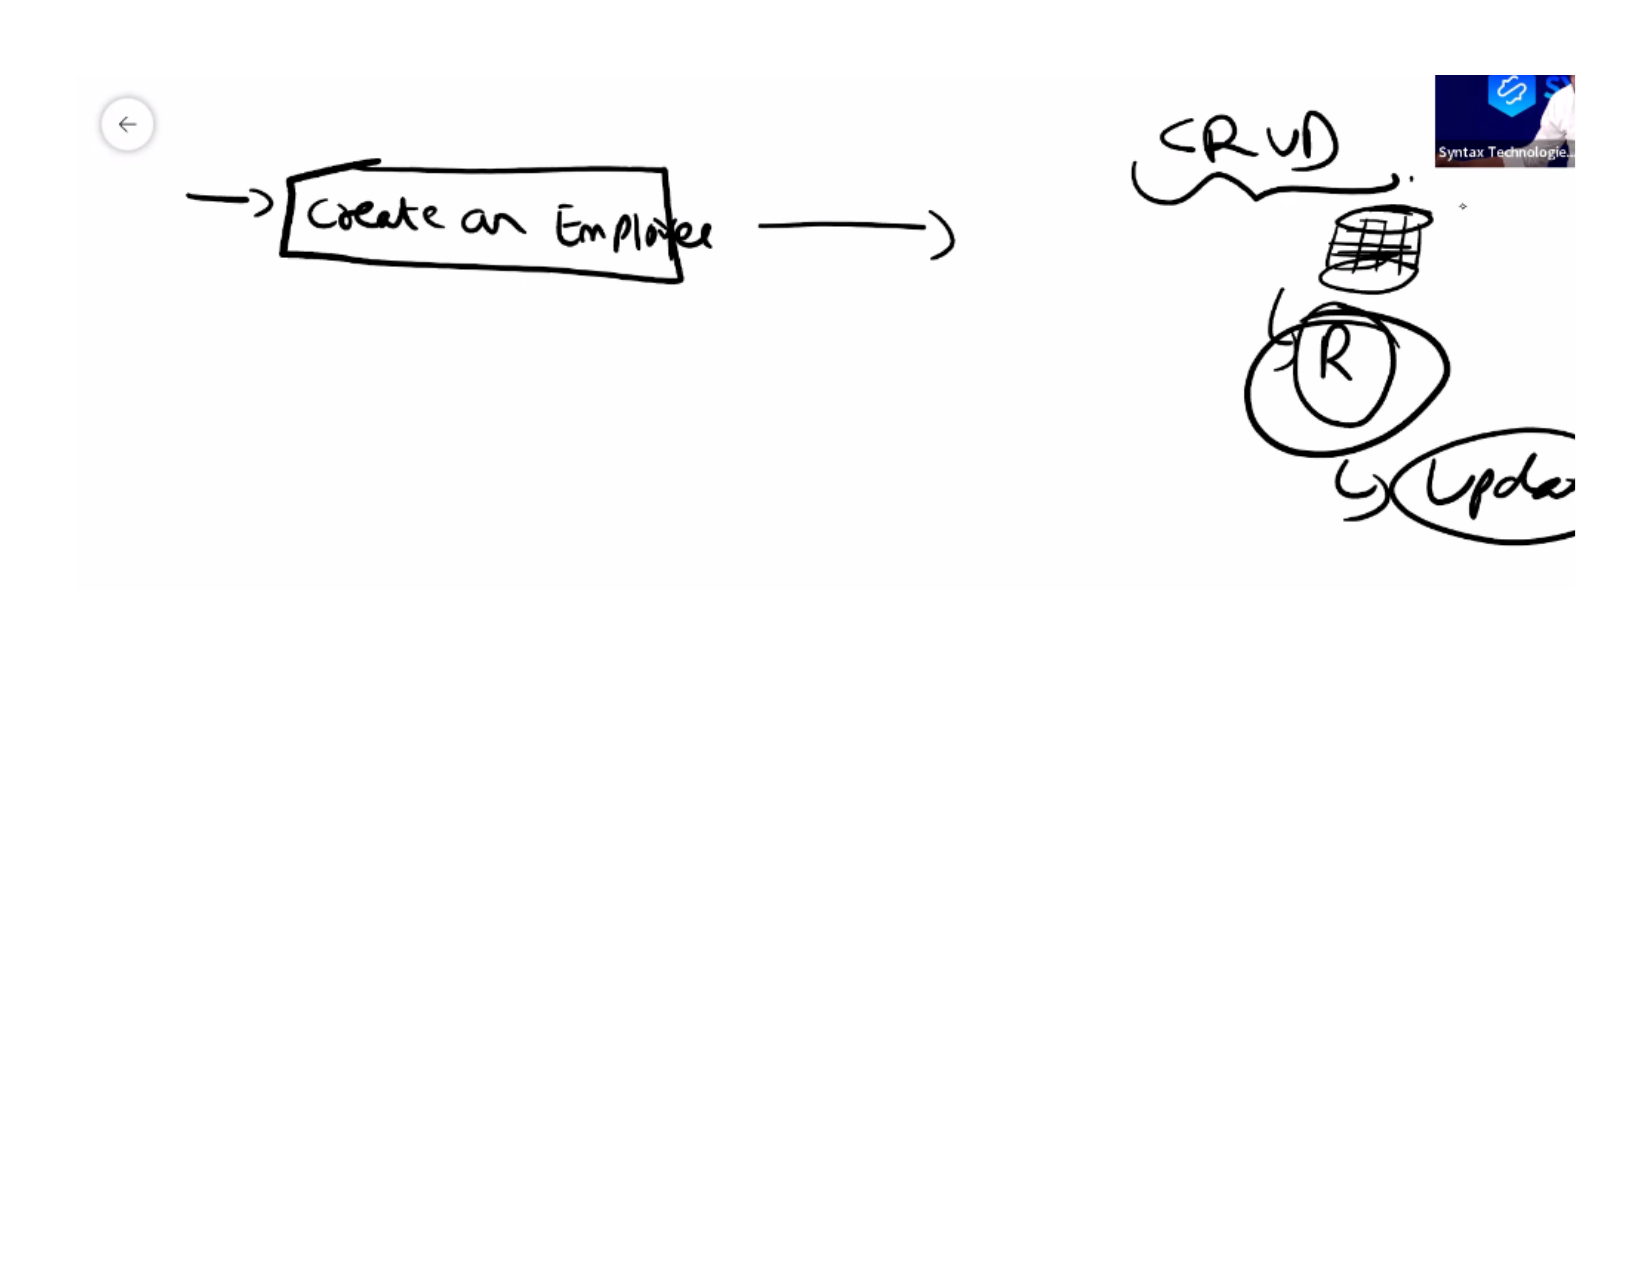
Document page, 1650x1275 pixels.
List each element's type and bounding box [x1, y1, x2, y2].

picture [75, 75, 1575, 590]
